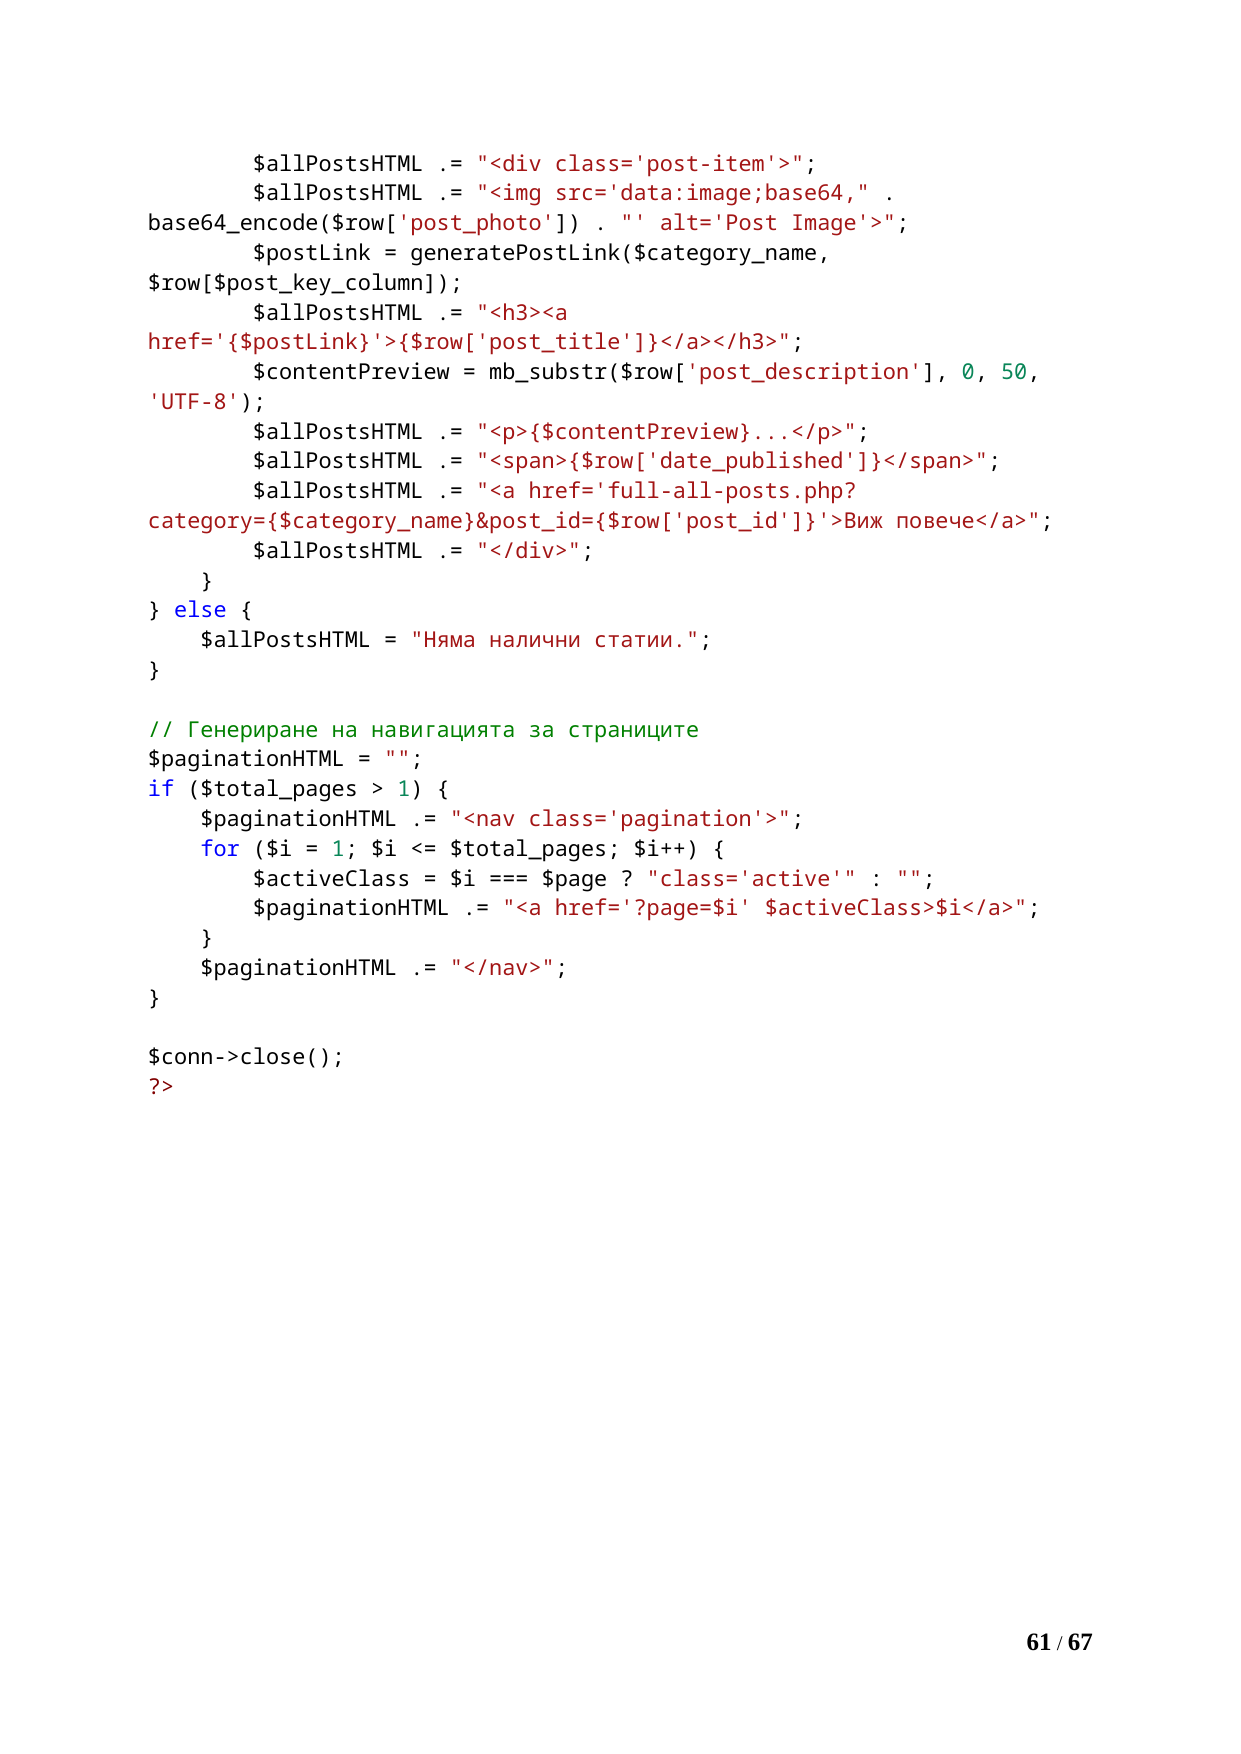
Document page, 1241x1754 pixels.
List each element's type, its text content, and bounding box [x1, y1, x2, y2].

text $conn->close(); [148, 1041, 1093, 1071]
text $allPostsHTML .= "<div class='post-item'>"; [148, 148, 1093, 177]
text } [148, 565, 1093, 594]
text ?> [148, 1071, 1093, 1101]
text $allPostsHTML .= "<h3><a href='{$postLink}'>{$row['post_title']}</a></h3>"; [148, 297, 1093, 356]
text $contentPreview = mb_substr($row['post_description'], 0, 50, 'UTF-8'); [148, 356, 1093, 416]
text $allPostsHTML .= "<img src='data:image;base64," . base64_encode($row['post_photo']) . "' alt='Post Image'>"; [148, 177, 1093, 237]
text $allPostsHTML .= "<span>{$row['date_published']}</span>"; [148, 446, 1093, 475]
text for ($i = 1; $i <= $total_pages; $i++) { [148, 833, 1093, 863]
text // Генериране на навигацията за страниците [148, 714, 1093, 743]
text $paginationHTML = ""; [148, 743, 1093, 773]
text $paginationHTML .= "<nav class='pagination'>"; [148, 803, 1093, 833]
text if ($total_pages > 1) { [148, 773, 1093, 803]
text } else { [148, 594, 1093, 624]
text $paginationHTML .= "</nav>"; [148, 952, 1093, 982]
text $allPostsHTML = "Няма налични статии."; [148, 624, 1093, 654]
text $activeClass = $i === $page ? "class='active'" : ""; [148, 863, 1093, 892]
text $paginationHTML .= "<a href='?page=$i' $activeClass>$i</a>"; [148, 892, 1093, 922]
text $postLink = generatePostLink($category_name, $row[$post_key_column]); [148, 237, 1093, 297]
text $allPostsHTML .= "</div>"; [148, 535, 1093, 565]
text } [148, 982, 1093, 1012]
text } [148, 654, 1093, 684]
text $allPostsHTML .= "<p>{$contentPreview}...</p>"; [148, 416, 1093, 446]
text $allPostsHTML .= "<a href='full-all-posts.php?category={$category_name}&post_id={$row['post_id']}'>Виж повече</a>"; [148, 475, 1093, 535]
text } [148, 922, 1093, 952]
